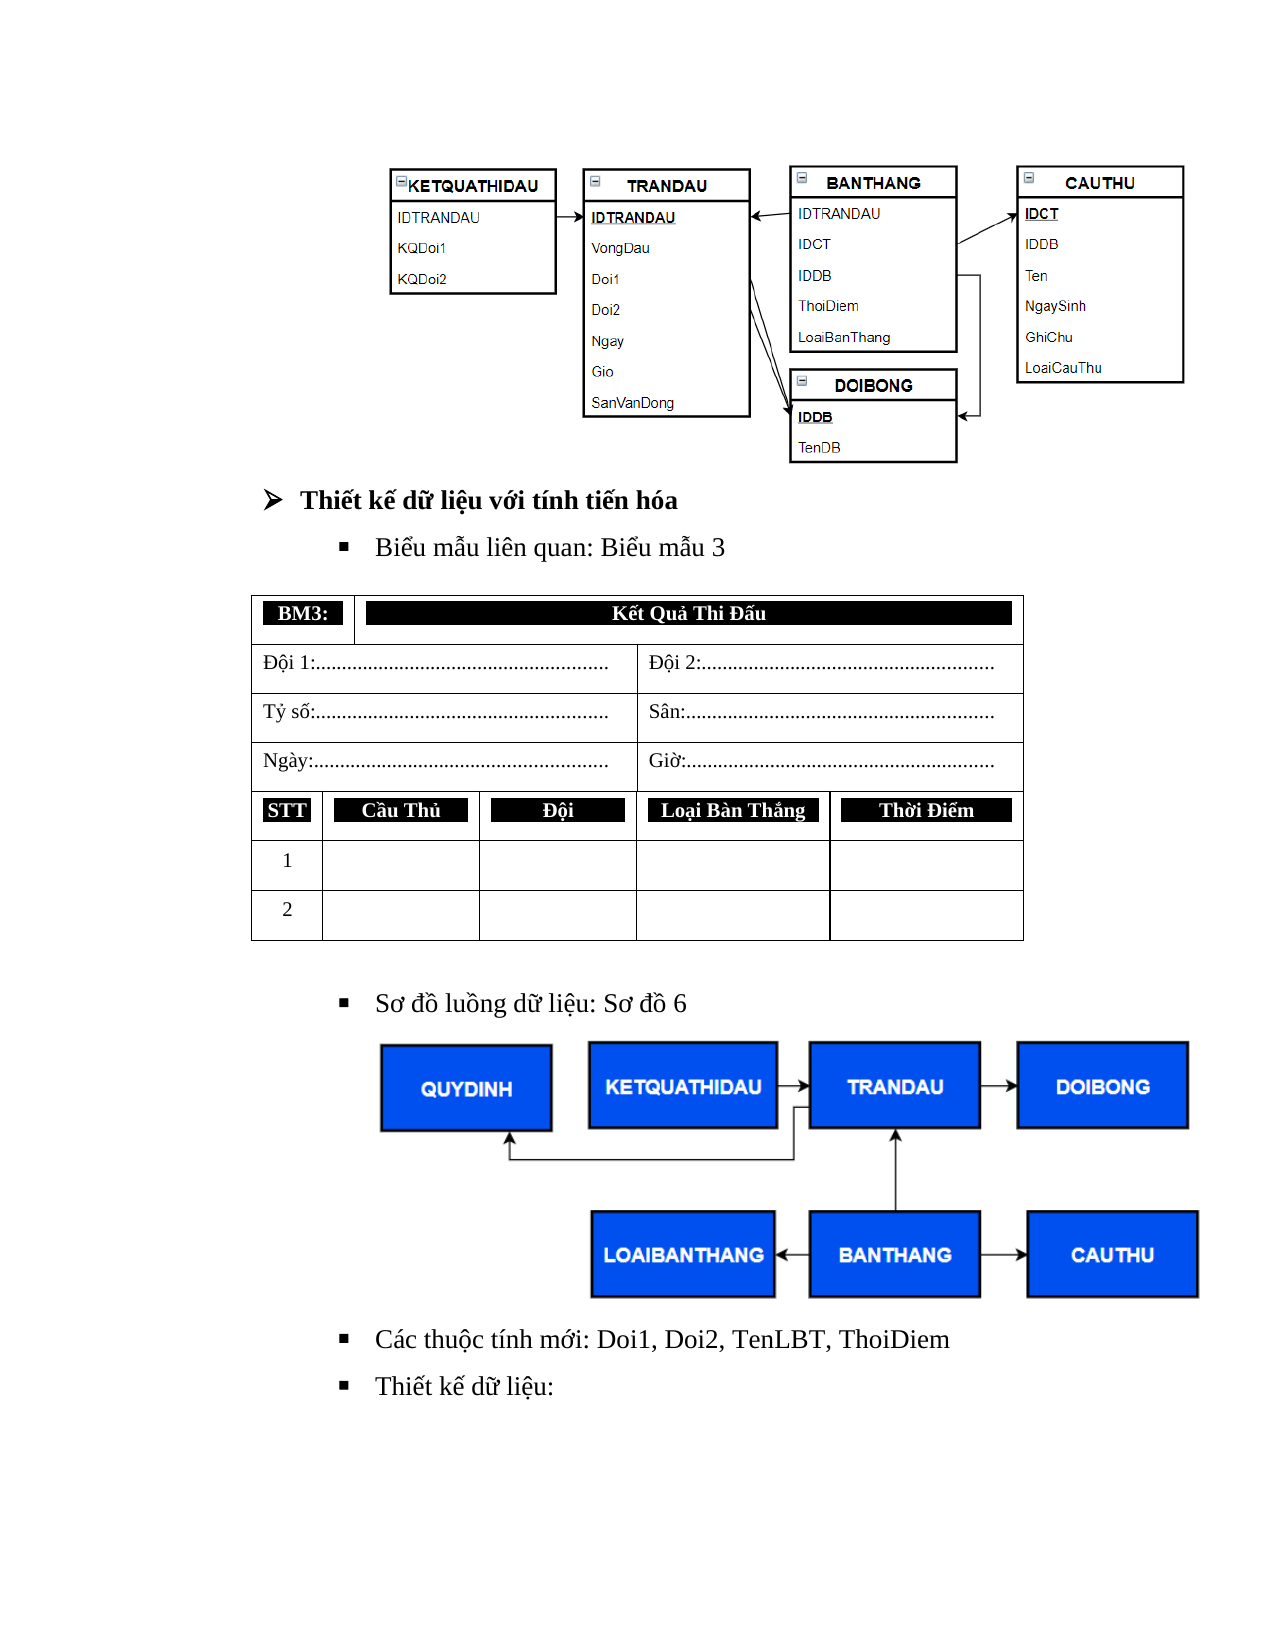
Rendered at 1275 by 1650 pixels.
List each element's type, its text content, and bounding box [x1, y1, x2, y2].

table_cell Ngày: [252, 743, 637, 791]
table_cell Thời Điểm [831, 792, 1023, 840]
picture [375, 1034, 1212, 1309]
table_cell [480, 841, 636, 890]
table_cell STT [252, 792, 322, 840]
table_cell Đội [480, 792, 636, 840]
table_cell [323, 891, 479, 939]
table_cell [637, 841, 829, 890]
table_cell [831, 891, 1023, 939]
table_cell [480, 891, 636, 939]
list Thiết kế dữ liệu với tính tiến hóa [262, 484, 1125, 515]
table_cell Đội 2: [638, 645, 1023, 693]
table_cell Sân: [638, 694, 1023, 742]
table_header BM3: [252, 596, 354, 643]
table_cell Đội 1: [252, 645, 637, 693]
table_cell Loại Bàn Thắng [637, 792, 829, 840]
picture [375, 150, 1202, 471]
list Thiết kế dữ liệu: [337, 1369, 1125, 1401]
list Biểu mẫu liên quan: Biểu mẫu 3 [337, 531, 1125, 562]
list Sơ đồ luồng dữ liệu: Sơ đồ 6 [337, 987, 1125, 1018]
table_cell 1 [252, 841, 322, 890]
table_cell Tỷ số: [252, 694, 637, 742]
table_cell 2 [252, 891, 322, 939]
list Các thuộc tính mới: Doi1, Doi2, TenLBT, ThoiDiem [337, 1323, 1125, 1354]
table_cell Giờ: [638, 743, 1023, 791]
table_cell Cầu Thủ [323, 792, 479, 840]
table_cell [323, 841, 479, 890]
table_header Kết Quả Thi Đấu [355, 596, 1023, 643]
table_cell [831, 841, 1023, 890]
table_cell [637, 891, 829, 939]
